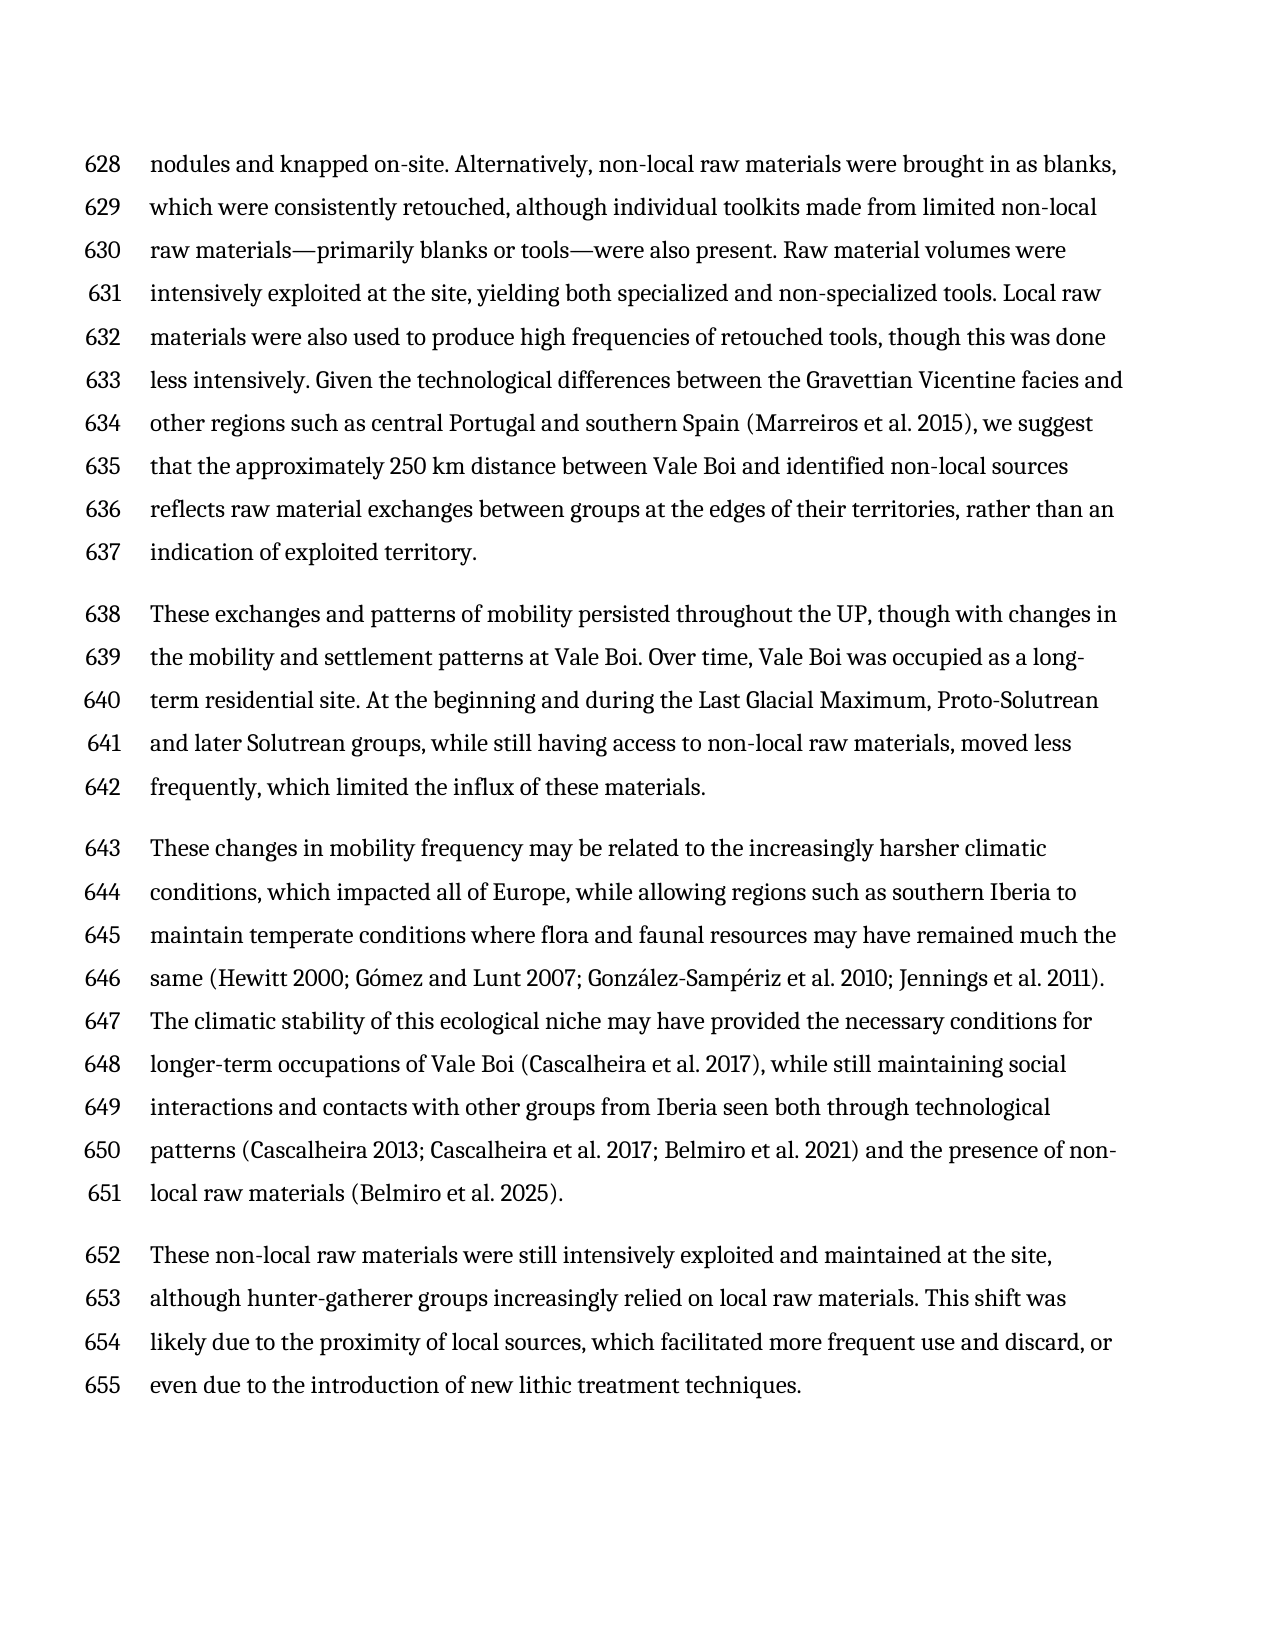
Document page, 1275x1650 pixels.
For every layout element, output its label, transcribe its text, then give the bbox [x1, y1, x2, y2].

text These changes in mobility frequency may be related to the increasingly harsher climatic conditions, which impacted all of Europe, while allowing regions such as southern Iberia to maintain temperate conditions where flora and faunal resources may have remained much the same (Hewitt 2000; Gómez and Lunt 2007; González-Sampériz et al. 2010; Jennings et al. 2011). The climatic stability of this ecological niche may have provided the necessary conditions for longer-term occupations of Vale Boi (Cascalheira et al. 2017), while still maintaining social interactions and contacts with other groups from Iberia seen both through technological patterns (Cascalheira 2013; Cascalheira et al. 2017; Belmiro et al. 2021) and the presence of non-local raw materials (Belmiro et al. 2025). [150, 834, 1125, 1208]
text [150, 150, 1125, 567]
text These exchanges and patterns of mobility persisted throughout the UP, though with changes in the mobility and settlement patterns at Vale Boi. Over time, Vale Boi was occupied as a long-term residential site. At the beginning and during the Last Glacial Maximum, Proto-Solutrean and later Solutrean groups, while still having access to non-local raw materials, moved less frequently, which limited the influx of these materials. [150, 600, 1125, 801]
text These non-local raw materials were still intensively exploited and maintained at the site, although hunter-gatherer groups increasingly relied on local raw materials. This shift was likely due to the proximity of local sources, which facilitated more frequent use and discard, or even due to the introduction of new lithic treatment techniques. [150, 1241, 1125, 1399]
